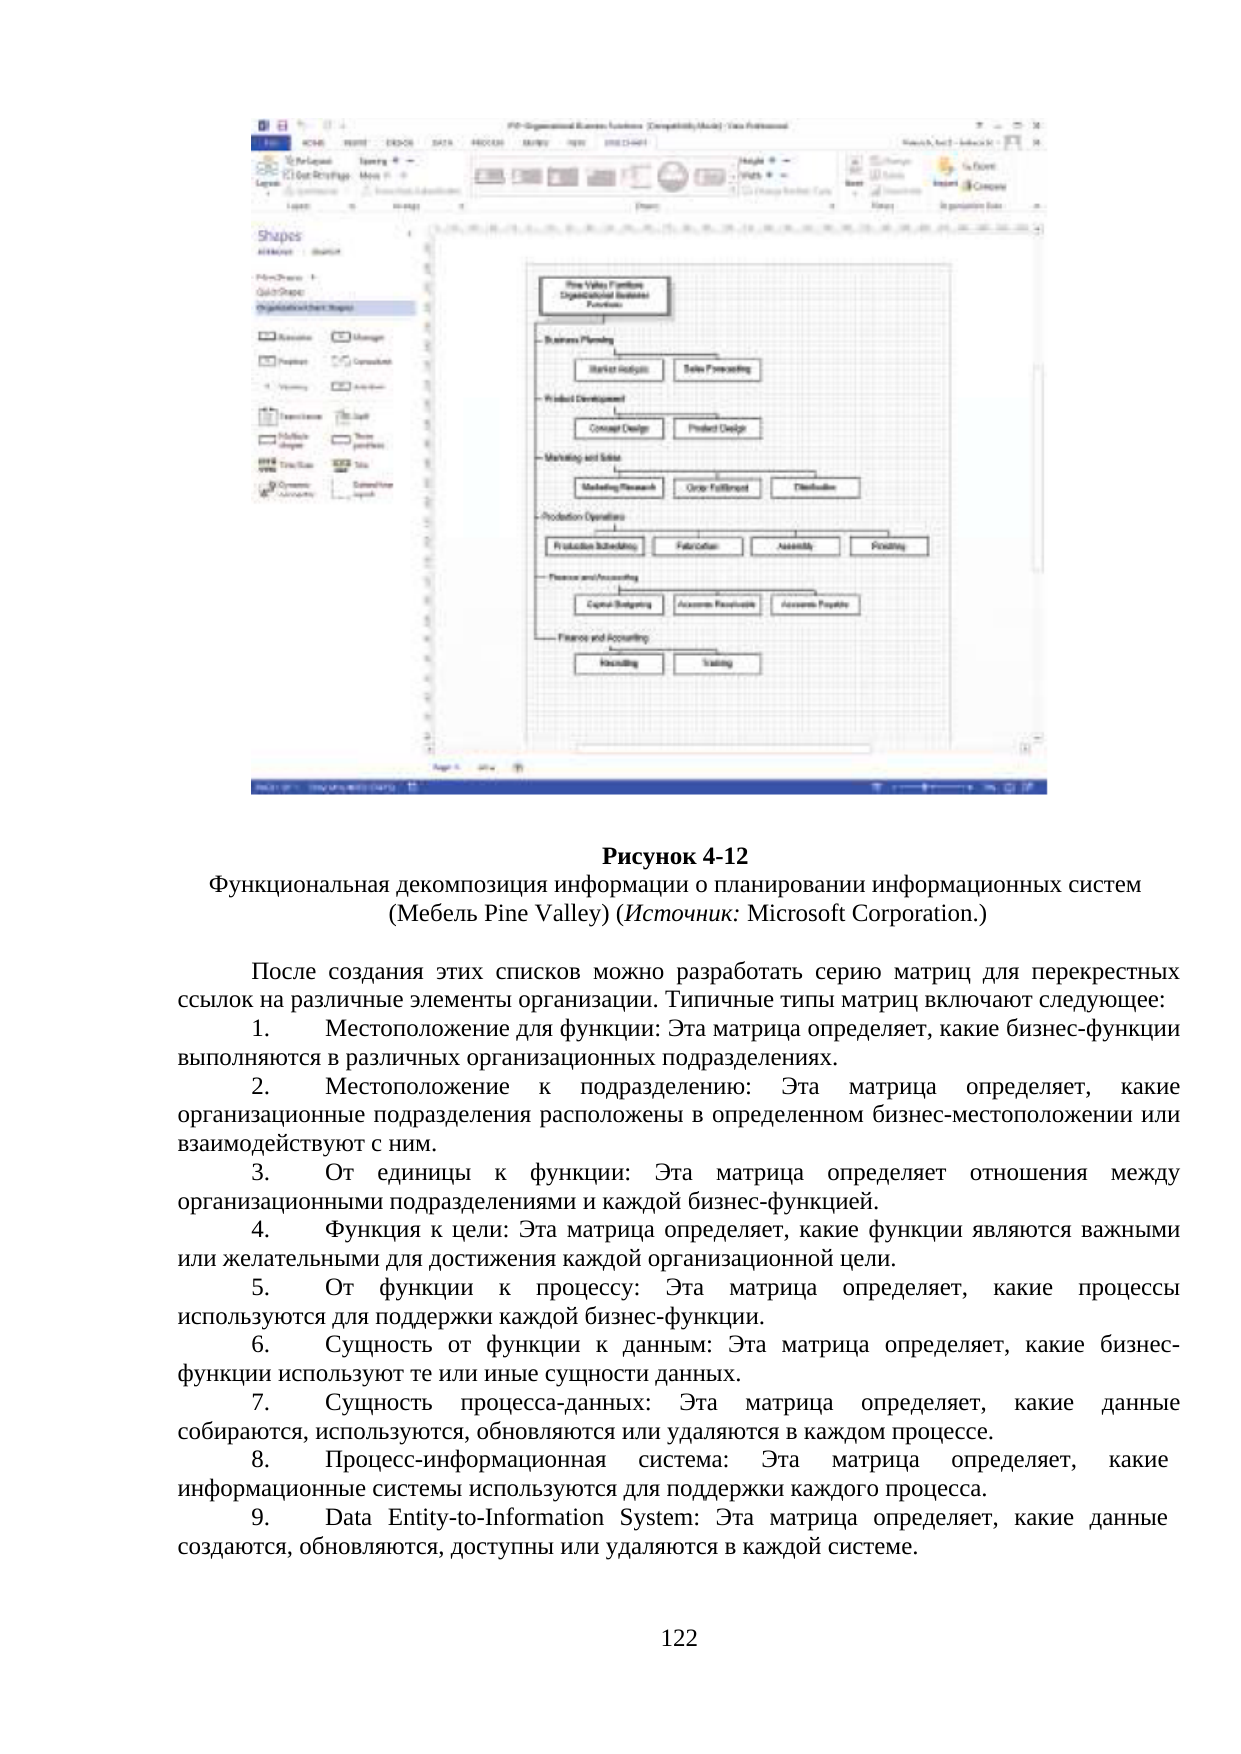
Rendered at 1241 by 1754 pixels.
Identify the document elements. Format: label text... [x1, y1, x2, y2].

text После создания этих списков можно разработать серию матриц для перекрестных ссылок на различные элементы организации. Типичные типы матриц включают следующее: [177, 956, 1181, 1013]
list От единицы к функции: Эта матрица определяет отношения между организационными подразделениями и каждой бизнес-функцией. [177, 1157, 1181, 1214]
list Сущность процесса-данных: Эта матрица определяет, какие данные собираются, используются, обновляются или удаляются в каждом процессе. [177, 1387, 1181, 1444]
list Сущность от функции к данным: Эта матрица определяет, какие бизнес-функции используют те или иные сущности данных. [177, 1329, 1181, 1387]
list Местоположение к подразделению: Эта матрица определяет, какие организационные подразделения расположены в определенном бизнес-местоположении или взаимодействуют с ним. [177, 1071, 1181, 1157]
list Функция к цели: Эта матрица определяет, какие функции являются важными или желательными для достижения каждой организационной цели. [177, 1214, 1181, 1272]
list От функции к процессу: Эта матрица определяет, какие процессы используются для поддержки каждой бизнес-функции. [177, 1272, 1181, 1329]
list Процесс-информационная система: Эта матрица определяет, какие информационные системы используются для поддержки каждого процесса. [177, 1444, 1169, 1502]
list Местоположение для функции: Эта матрица определяет, какие бизнес-функции выполняются в различных организационных подразделениях. [177, 1013, 1181, 1071]
list Data Entity-to-Information System: Эта матрица определяет, какие данные создаются, обновляются, доступны или удаляются в каждой системе. [177, 1502, 1169, 1559]
picture [251, 118, 1063, 812]
list Функциональная декомпозиция информации о планировании информационных систем (Мебель Pine Valley) (Источник: Microsoft Corporation.) [181, 869, 1169, 927]
list Рисунок 4-12 [181, 841, 1169, 869]
